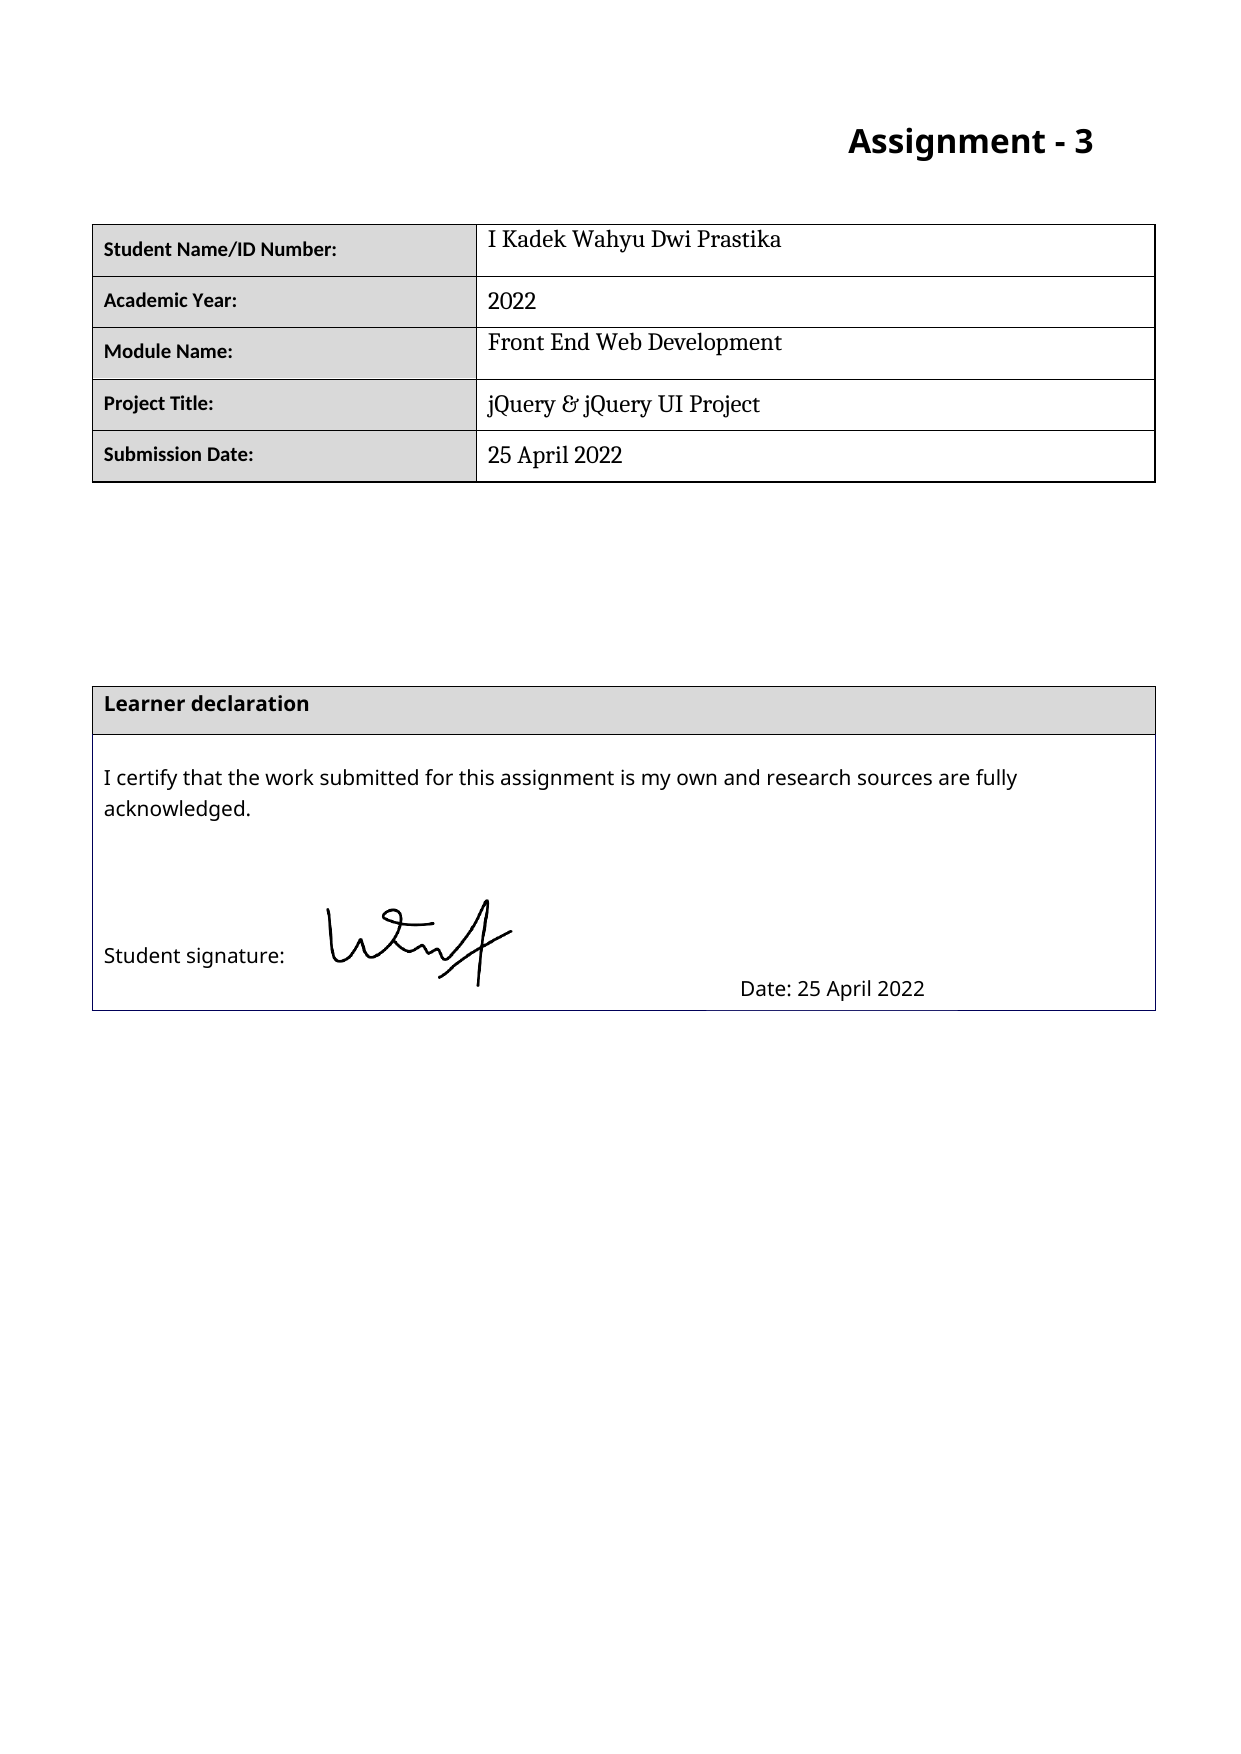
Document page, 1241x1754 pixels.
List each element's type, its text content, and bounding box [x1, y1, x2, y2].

table_cell Front End Web Development [477, 328, 1154, 378]
table_cell Submission Date: [93, 431, 476, 481]
table_cell jQuery & jQuery UI Project [477, 380, 1154, 430]
table_cell Project Title: [93, 380, 476, 430]
table_cell Academic Year: [93, 277, 476, 327]
table_cell Module Name: [93, 328, 476, 378]
table_cell 25 April 2022 [477, 431, 1154, 481]
table_cell 2022 [477, 277, 1154, 327]
table_header I Kadek Wahyu Dwi Prastika [477, 225, 1154, 276]
picture [322, 893, 515, 987]
text Assignment - 3 [79, 118, 1093, 163]
table_header Learner declaration [93, 687, 1155, 734]
table_cell I certify that the work submitted for this assignment is my own and research sources are fully acknowledged. Student signature: [93, 735, 1155, 1010]
table_header Student Name/ID Number: [93, 225, 476, 276]
